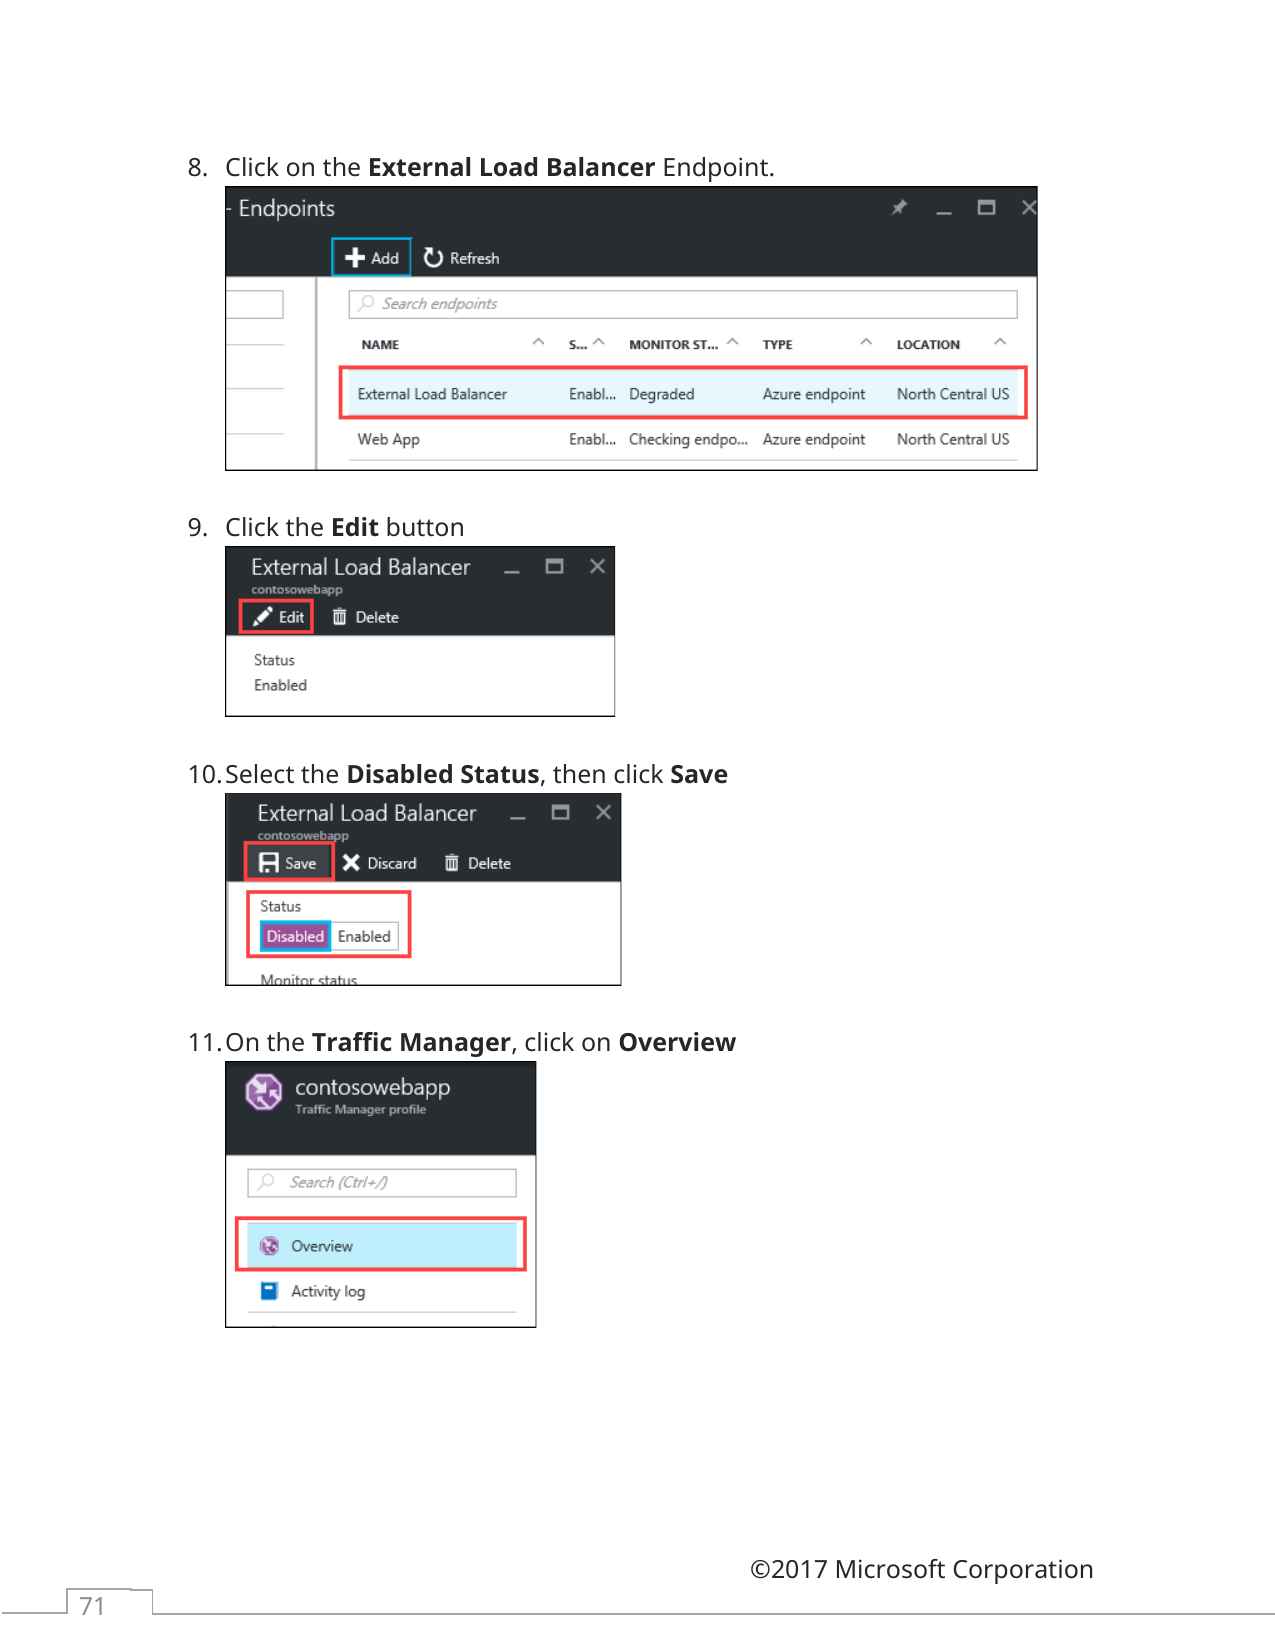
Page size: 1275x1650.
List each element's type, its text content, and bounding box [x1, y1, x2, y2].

picture [225, 793, 622, 986]
list Select the Disabled Status, then click Save [187, 756, 1125, 790]
picture [225, 186, 1038, 471]
picture [225, 1061, 537, 1328]
picture [225, 546, 615, 717]
